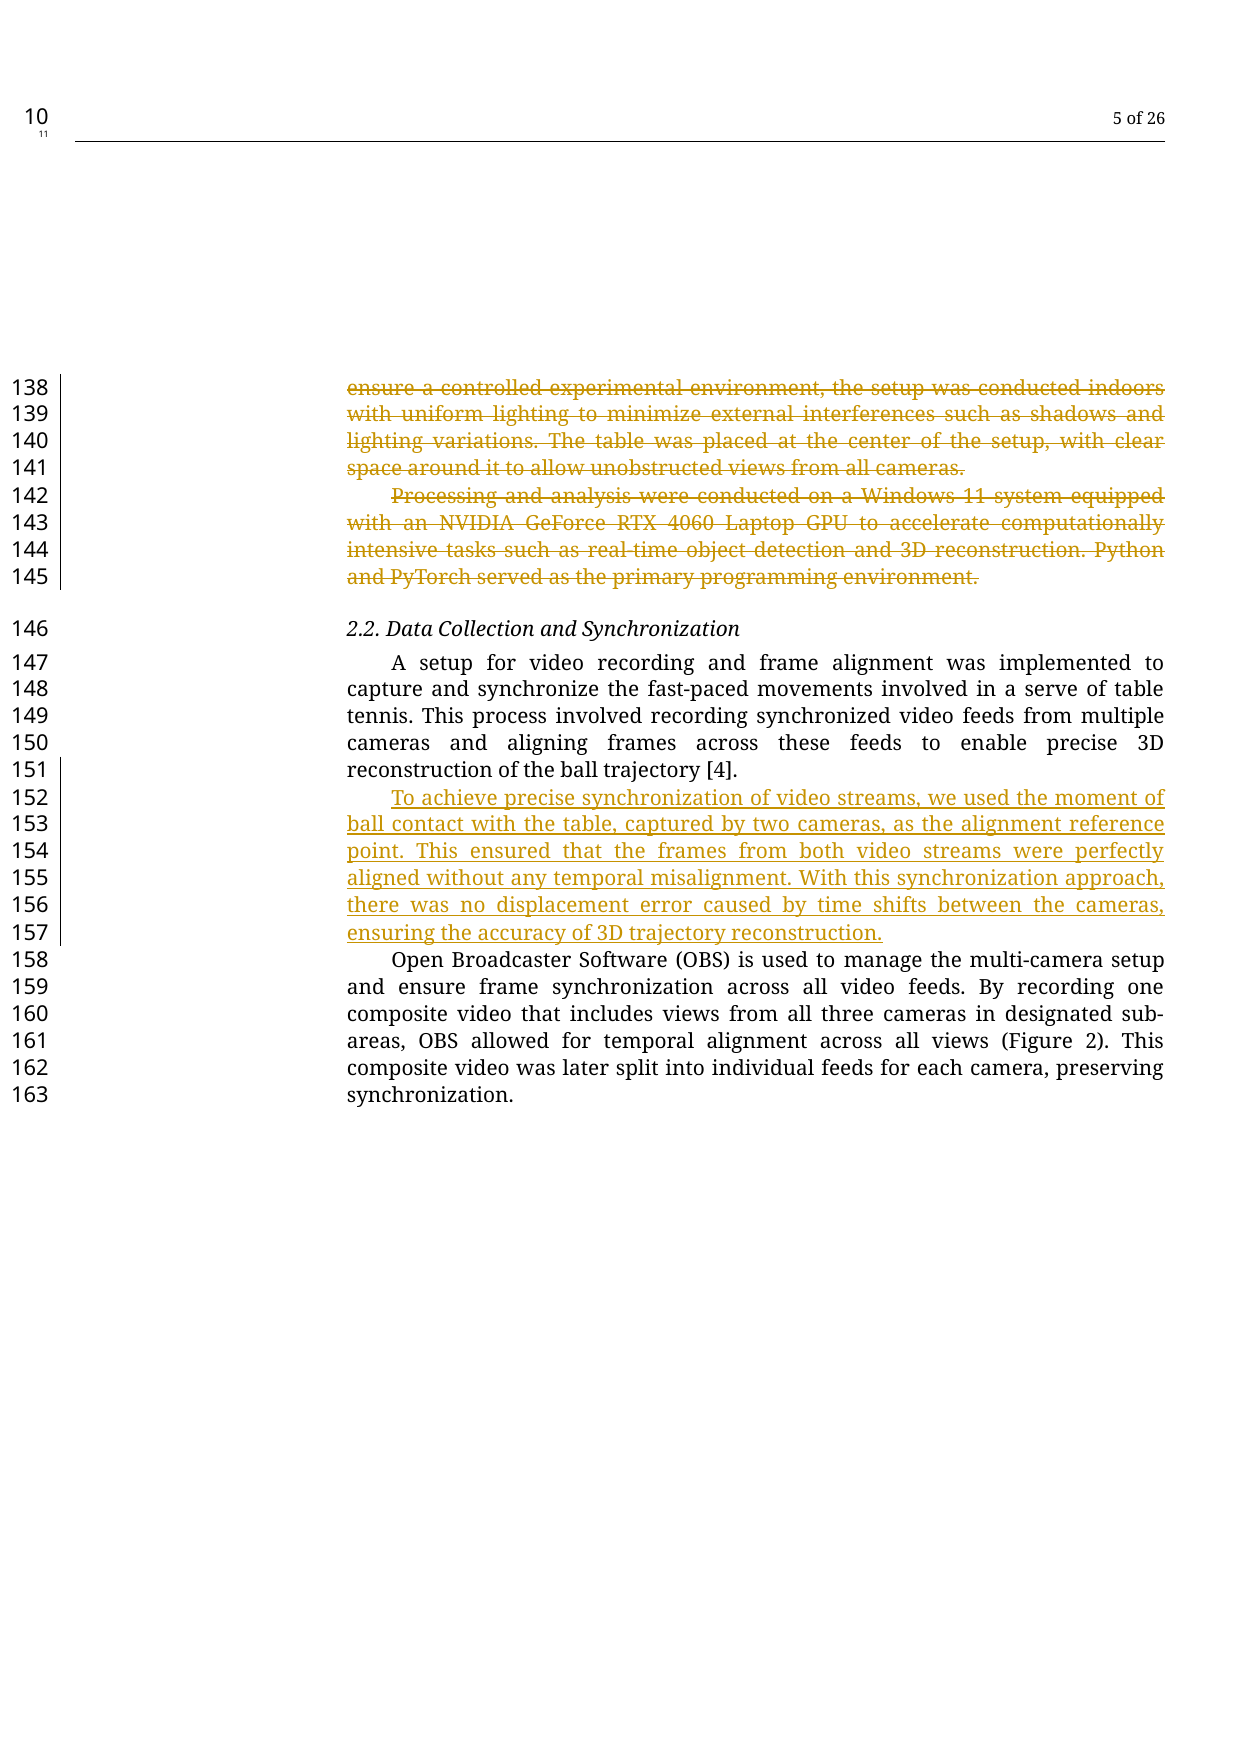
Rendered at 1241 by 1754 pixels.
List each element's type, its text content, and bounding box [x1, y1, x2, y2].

text Open Broadcaster Software (OBS) is used to manage the multi-camera setup and ensure frame synchronization across all video feeds. By recording one composite video that includes views from all three cameras in designated sub-areas, OBS allowed for temporal alignment across all views (Figure 2). This composite video was later split into individual feeds for each camera, preserving synchronization. [347, 946, 1165, 1108]
subtitle 2.2. Data Collection and Synchronization [347, 615, 1165, 642]
text A setup for video recording and frame alignment was implemented to capture and synchronize the fast-paced movements involved in a serve of table tennis. This process involved recording synchronized video feeds from multiple cameras and aligning frames across these feeds to enable precise 3D reconstruction of the ball trajectory [4]. [347, 648, 1165, 784]
